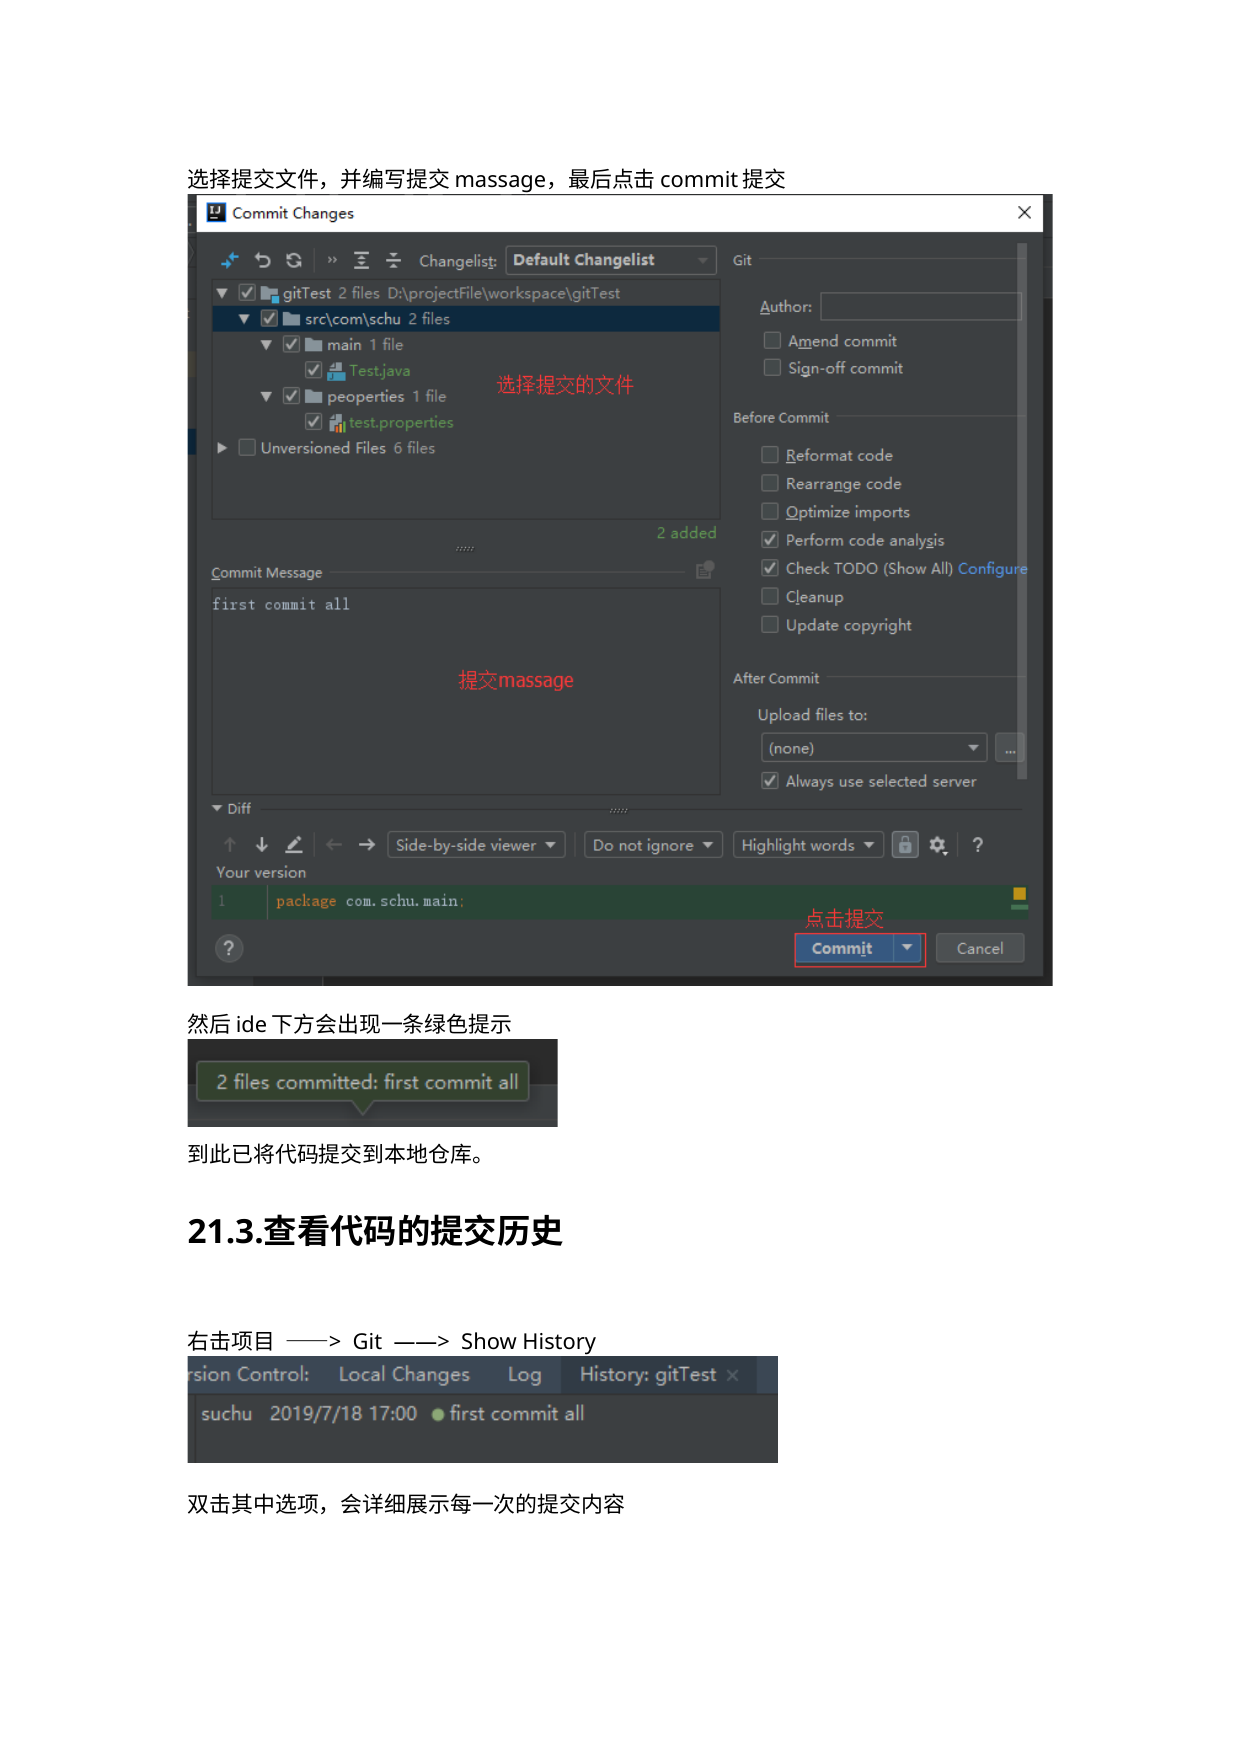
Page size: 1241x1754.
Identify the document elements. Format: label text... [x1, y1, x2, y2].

text 到此已将代码提交到本地仓库。 [187, 1137, 1053, 1169]
text 右击项目 ——> Git ——> Show History [187, 1324, 1053, 1356]
subtitle 21.3.查看代码的提交历史 [187, 1197, 1053, 1262]
text 双击其中选项，会详细展示每一次的提交内容 [187, 1486, 1053, 1519]
picture [187, 1356, 778, 1463]
picture [187, 194, 1053, 986]
text 然后ide下方会出现一条绿色提示 [187, 1007, 1053, 1039]
picture [187, 1039, 558, 1127]
text 选择提交文件，并编写提交massage，最后点击commit提交 [187, 162, 1053, 194]
